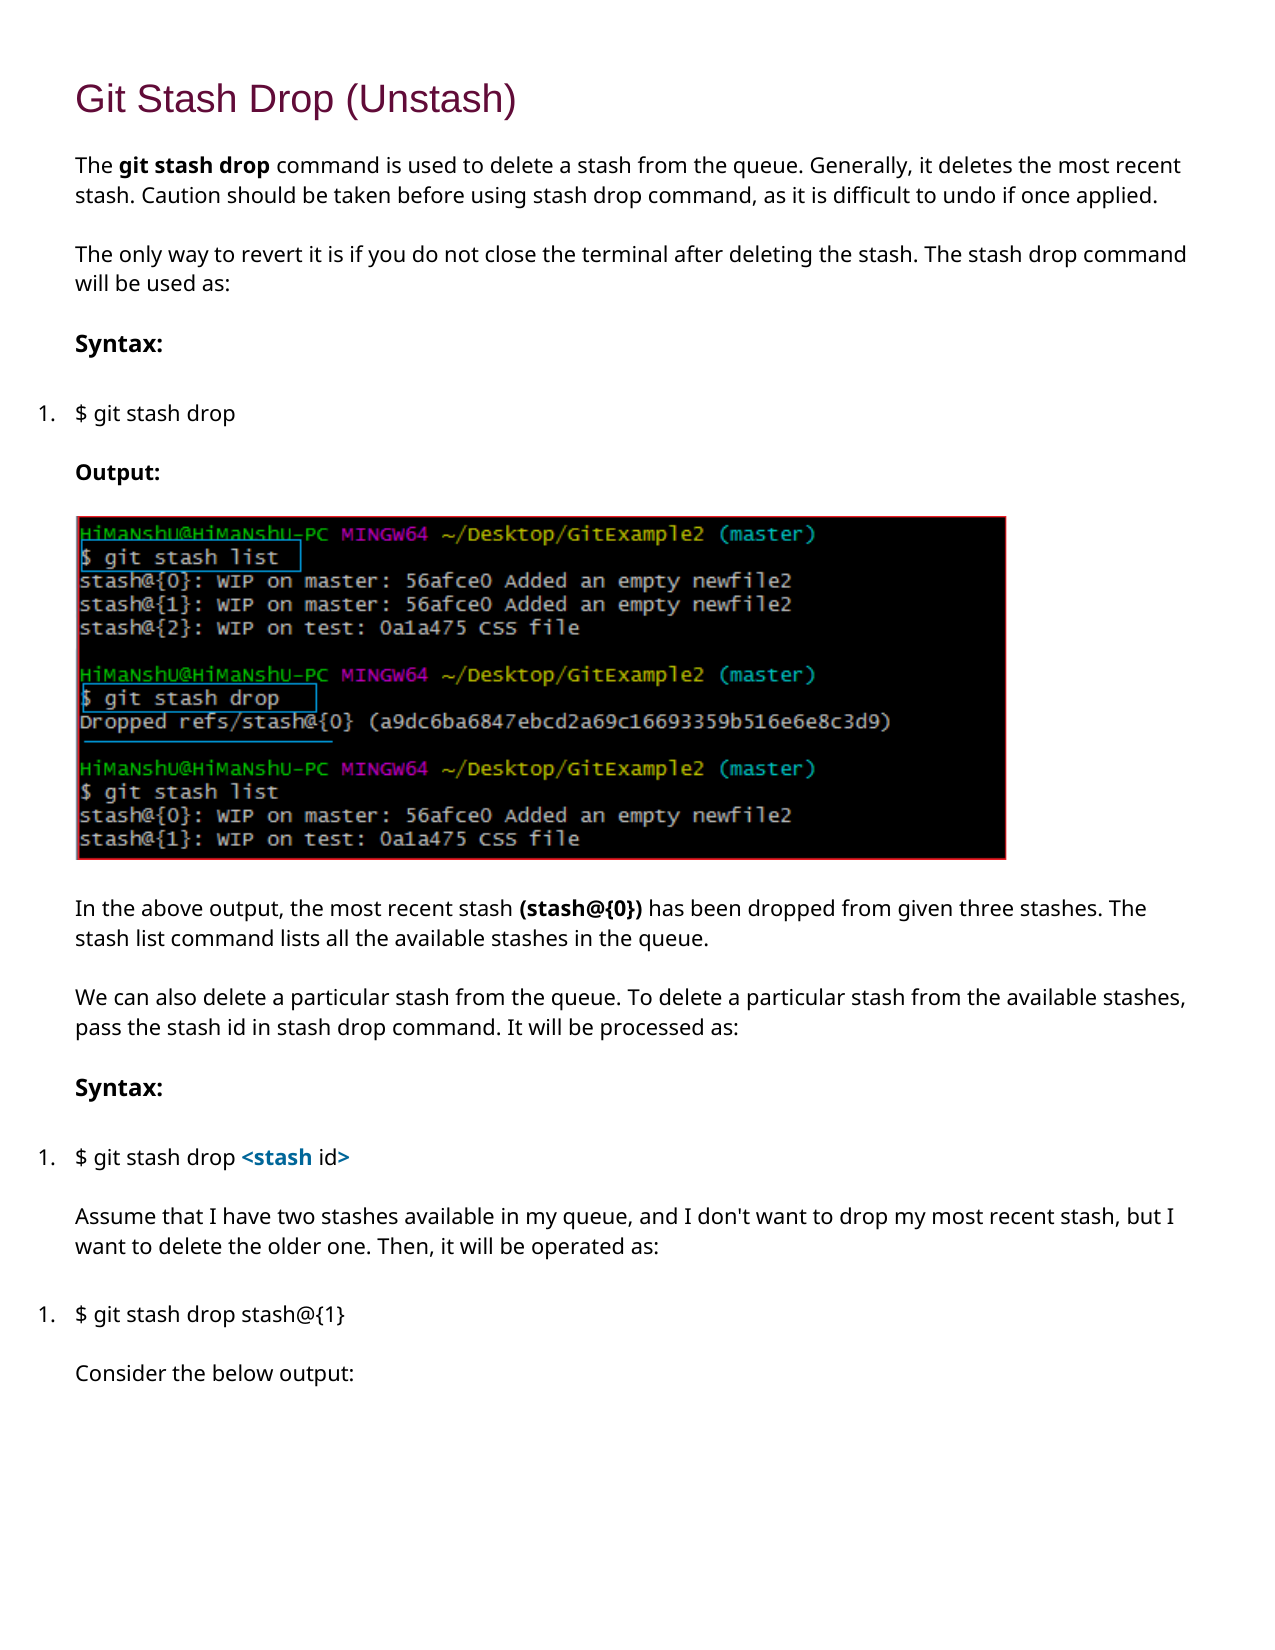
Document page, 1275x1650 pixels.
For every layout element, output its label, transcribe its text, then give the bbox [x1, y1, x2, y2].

text Output: [75, 457, 1200, 487]
list $ git stash drop <stash id> [37, 1133, 1200, 1172]
text The only way to revert it is if you do not close the terminal after deleting the stash. The stash drop command will be used as: [75, 238, 1200, 298]
list $ git stash drop [37, 389, 1200, 428]
list $ git stash drop stash@{1} [37, 1289, 1200, 1329]
subtitle Git Stash Drop (Unstash) [75, 75, 1200, 121]
text The git stash drop command is used to delete a stash from the queue. Generally, it deletes the most recent stash. Caution should be taken before using stash drop command, as it is difficult to undo if once applied. [75, 150, 1200, 209]
text Syntax: [75, 327, 1200, 360]
text In the above output, the most recent stash (stash@{0}) has been dropped from given three stashes. The stash list command lists all the available stashes in the queue. [75, 893, 1200, 953]
text Assume that I have two stashes available in my queue, and I don't want to drop my most recent stash, but I want to delete the older one. Then, it will be operated as: [75, 1201, 1200, 1260]
picture [75, 516, 1007, 860]
text Syntax: [75, 1071, 1200, 1103]
text We can also delete a particular stash from the queue. To delete a particular stash from the available stashes, pass the stash id in stash drop command. It will be processed as: [75, 982, 1200, 1042]
text Consider the below output: [75, 1358, 1200, 1388]
